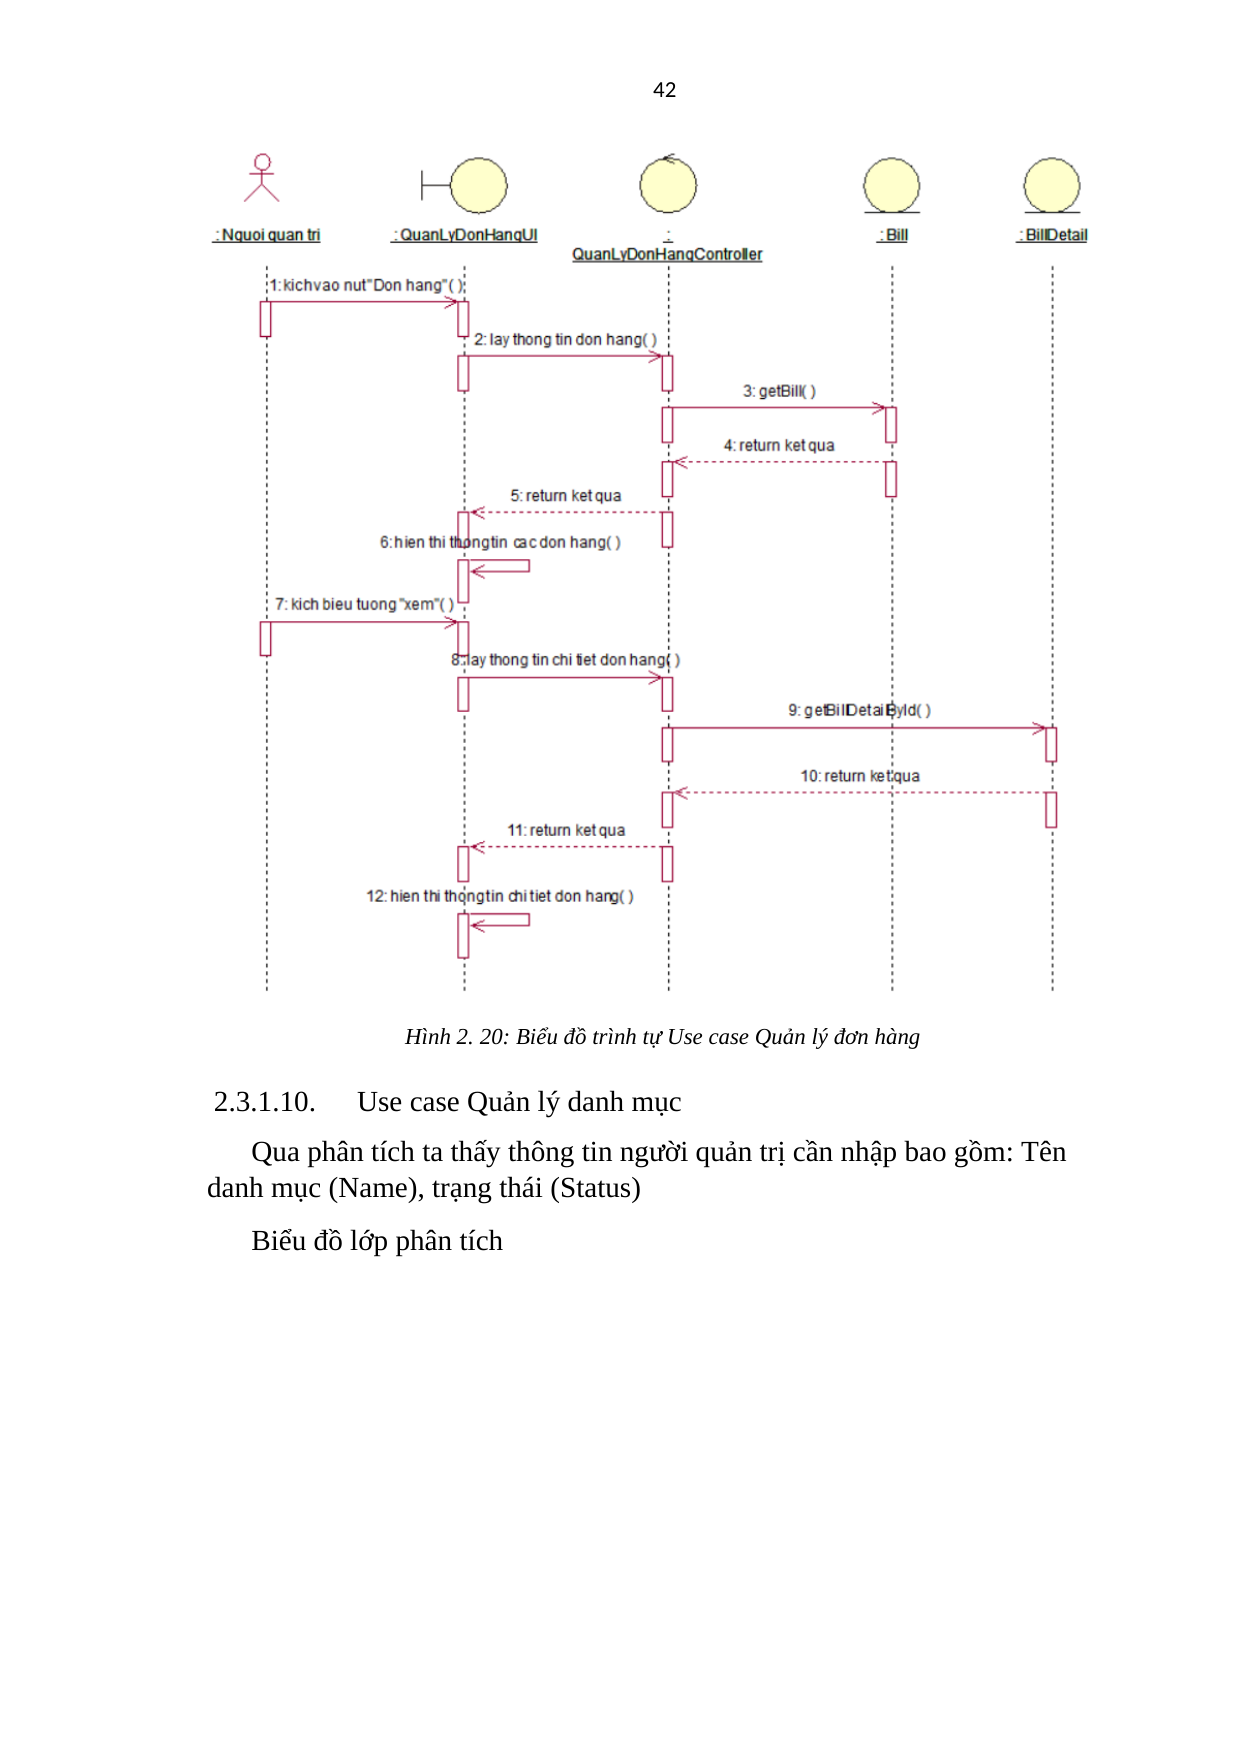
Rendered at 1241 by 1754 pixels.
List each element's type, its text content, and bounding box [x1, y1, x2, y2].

text Qua phân tích ta thấy thông tin người quản trị cần nhập bao gồm: Tên danh mục (Name), trạng thái (Status) [207, 1134, 1122, 1204]
list Biểu đồ lớp phân tích [251, 1223, 1122, 1257]
picture [206, 147, 1123, 997]
subtitle Use case Quản lý danh mục [214, 1084, 1122, 1117]
